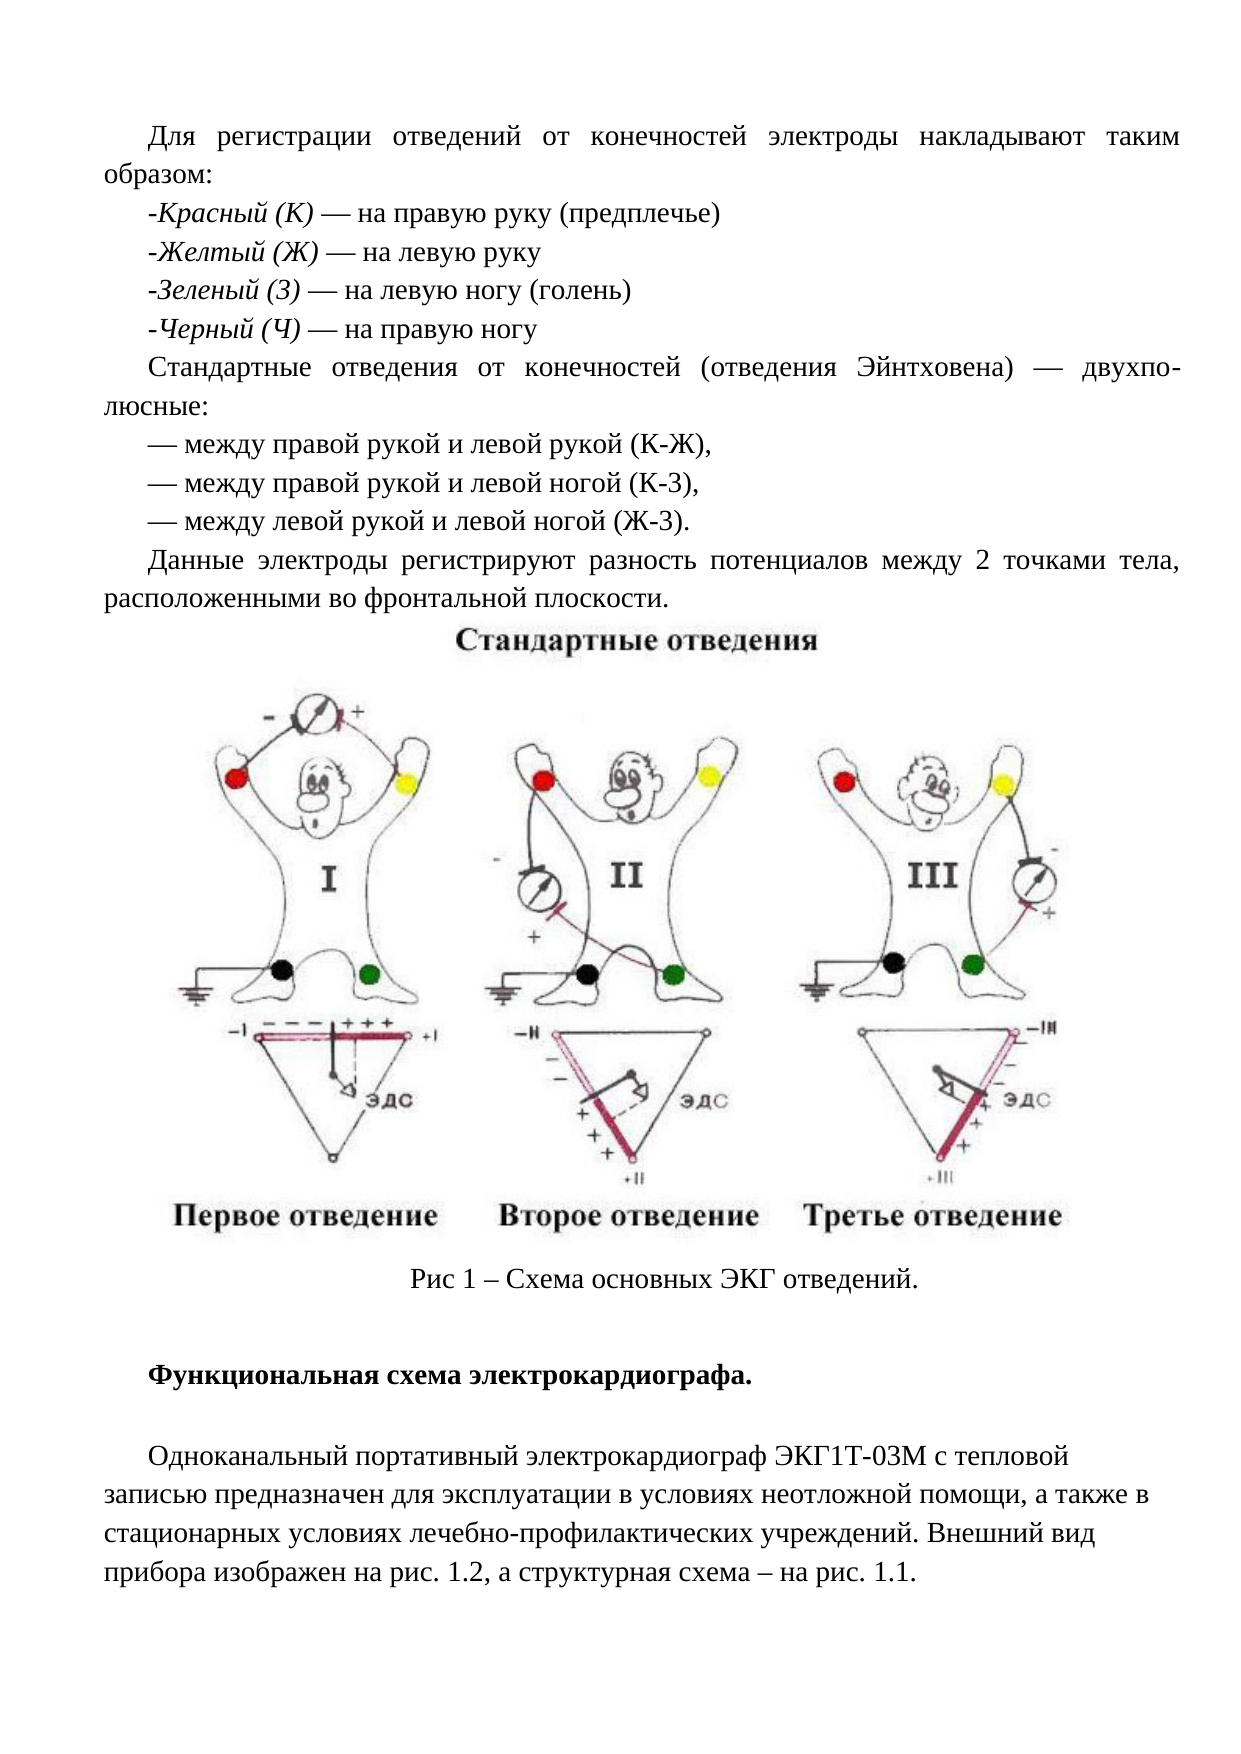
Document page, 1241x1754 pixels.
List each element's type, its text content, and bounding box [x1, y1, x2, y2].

text -Зеленый (3) — на левую ногу (голень) [103, 272, 1181, 306]
picture [147, 619, 1104, 1257]
text -Черный (Ч) — на правую ногу [103, 311, 1181, 344]
text Функциональная схема электрокардиографа. [103, 1357, 1179, 1390]
text Стандартные отведения от конечностей (отведения Эйнтховена) — двухпо­люсные: [103, 349, 1181, 421]
text Данные электроды регистрируют разность потенциалов между 2 точками тела, расположенными во фронтальной плоскости. [103, 542, 1181, 614]
text Рис 1 – Схема основных ЭКГ отведений. [103, 1261, 1181, 1309]
text Для регистрации отведений от конечностей электроды накладывают таким образом: [103, 118, 1181, 190]
text — между левой рукой и левой ногой (Ж-3). [103, 503, 1181, 537]
text Одноканальный портативный электрокардиограф ЭКГ1Т-03М с тепловой записью предназначен для эксплуатации в условиях неотложной помощи, а также в стационарных условиях лечебно-профилактических учреждений. Внешний вид прибора изображен на рис. 1.2, а структурная схема – на рис. 1.1. [103, 1438, 1179, 1587]
text — между правой рукой и левой ногой (К-3), [103, 465, 1181, 498]
text -Желтый (Ж) — на левую руку [103, 234, 1181, 267]
text -Красный (К) — на правую руку (предплечье) [103, 195, 1181, 229]
text — между правой рукой и левой рукой (К-Ж), [103, 426, 1181, 460]
